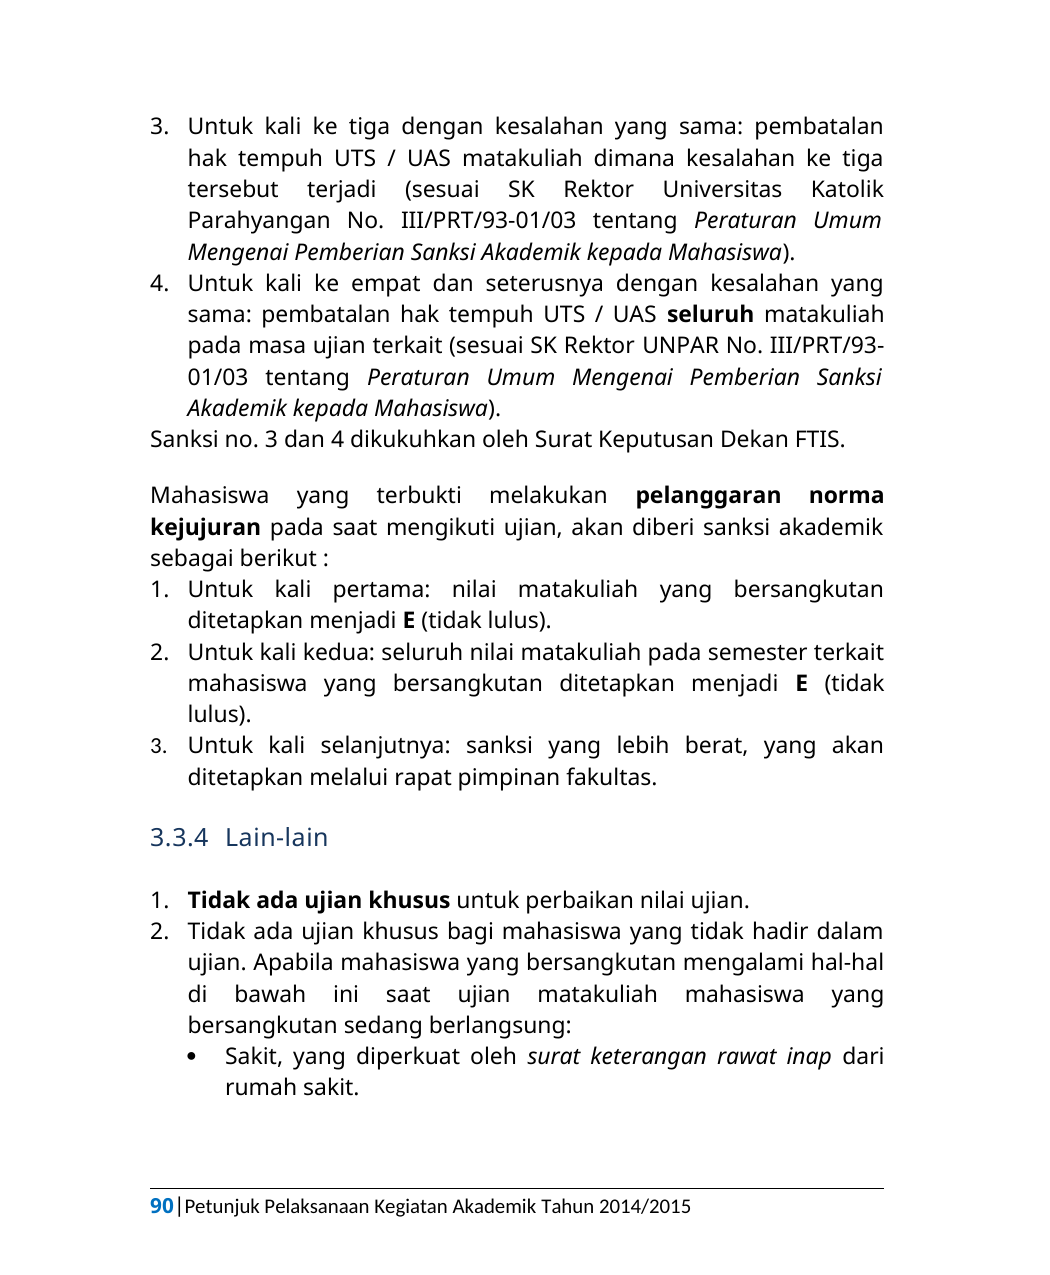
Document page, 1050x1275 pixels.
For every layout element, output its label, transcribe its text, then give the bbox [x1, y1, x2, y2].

list Tidak ada ujian khusus bagi mahasiswa yang tidak hadir dalam ujian. Apabila mahasiswa yang bersangkutan mengalami hal-hal di bawah ini saat ujian matakuliah mahasiswa yang bersangkutan sedang berlangsung: [150, 915, 884, 1040]
list Untuk kali kedua: seluruh nilai matakuliah pada semester terkait mahasiswa yang bersangkutan ditetapkan menjadi E (tidak lulus). [150, 635, 884, 729]
text Mahasiswa yang terbukti melakukan pelanggaran norma kejujuran pada saat mengikuti ujian, akan diberi sanksi akademik sebagai berikut : [150, 479, 884, 573]
list Tidak ada ujian khusus untuk perbaikan nilai ujian. [150, 884, 884, 915]
text Sanksi no. 3 dan 4 dikukuhkan oleh Surat Keputusan Dekan FTIS. [150, 423, 884, 454]
list Untuk kali ke tiga dengan kesalahan yang sama: pembatalan hak tempuh UTS / UAS matakuliah dimana kesalahan ke tiga tersebut terjadi (sesuai SK Rektor Universitas Katolik Parahyangan No. III/PRT/93-01/03 tentang Peraturan Umum Mengenai Pemberian Sanksi Akademik kepada Mahasiswa). [150, 110, 884, 267]
list Untuk kali pertama: nilai matakuliah yang bersangkutan ditetapkan menjadi E (tidak lulus). [150, 573, 884, 635]
text 3.3.4 Lain-lain [150, 820, 884, 854]
list Untuk kali ke empat dan seterusnya dengan kesalahan yang sama: pembatalan hak tempuh UTS / UAS seluruh matakuliah pada masa ujian terkait (sesuai SK Rektor UNPAR No. III/PRT/93-01/03 tentang Peraturan Umum Mengenai Pemberian Sanksi Akademik kepada Mahasiswa). [150, 267, 884, 423]
list Untuk kali selanjutnya: sanksi yang lebih berat, yang akan ditetapkan melalui rapat pimpinan fakultas. [150, 729, 884, 792]
list Sakit, yang diperkuat oleh surat keterangan rawat inap dari rumah sakit. [187, 1040, 884, 1103]
